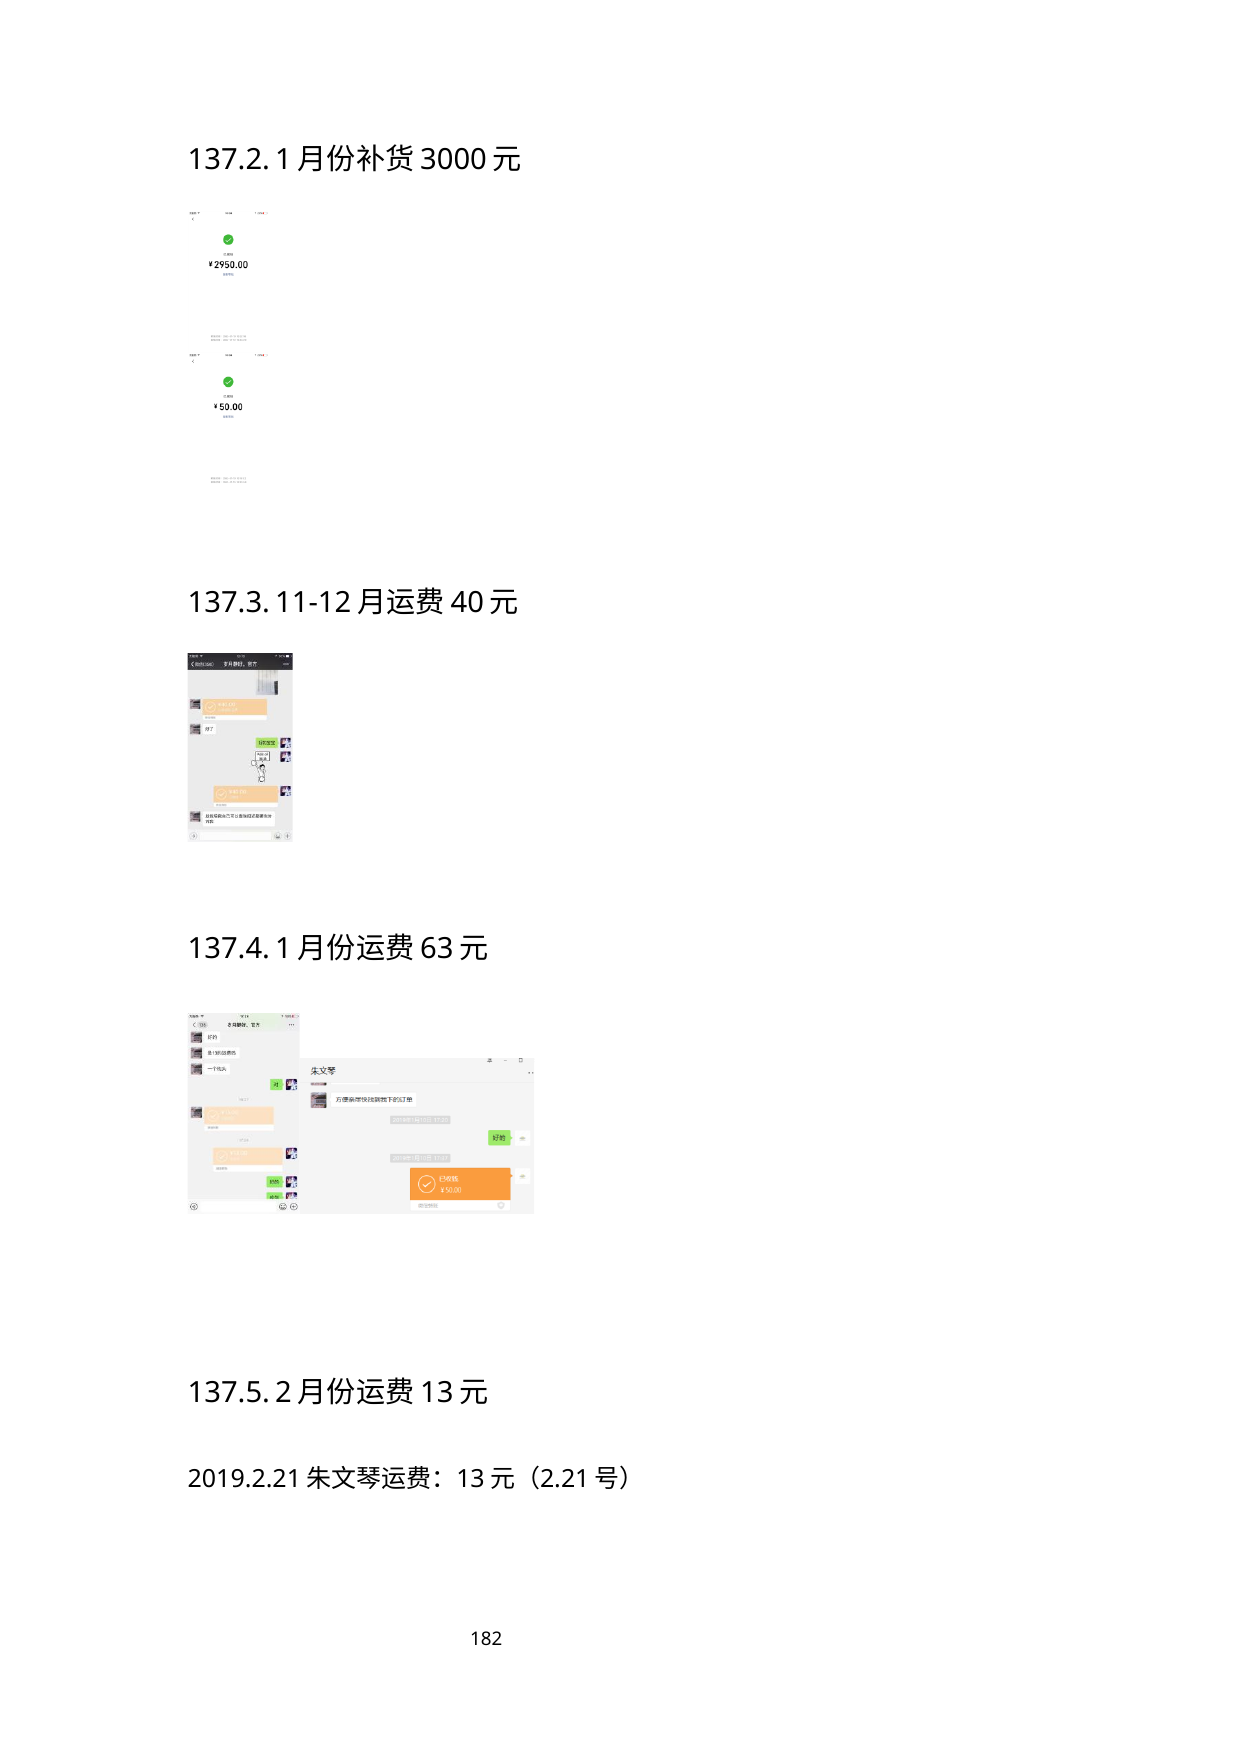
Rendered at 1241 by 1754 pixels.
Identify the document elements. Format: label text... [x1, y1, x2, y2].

subtitle 1月份运费63元 [187, 914, 1053, 979]
subtitle 1月份补货3000元 [187, 124, 1053, 189]
picture [187, 1013, 535, 1214]
text 2019.2.21朱文琴运费：13元（2.21号） [187, 1444, 1053, 1509]
subtitle 11-12月运费40元 [187, 568, 1053, 633]
picture [187, 210, 269, 495]
subtitle 2月份运费13元 [187, 1357, 1053, 1422]
picture [187, 653, 293, 842]
